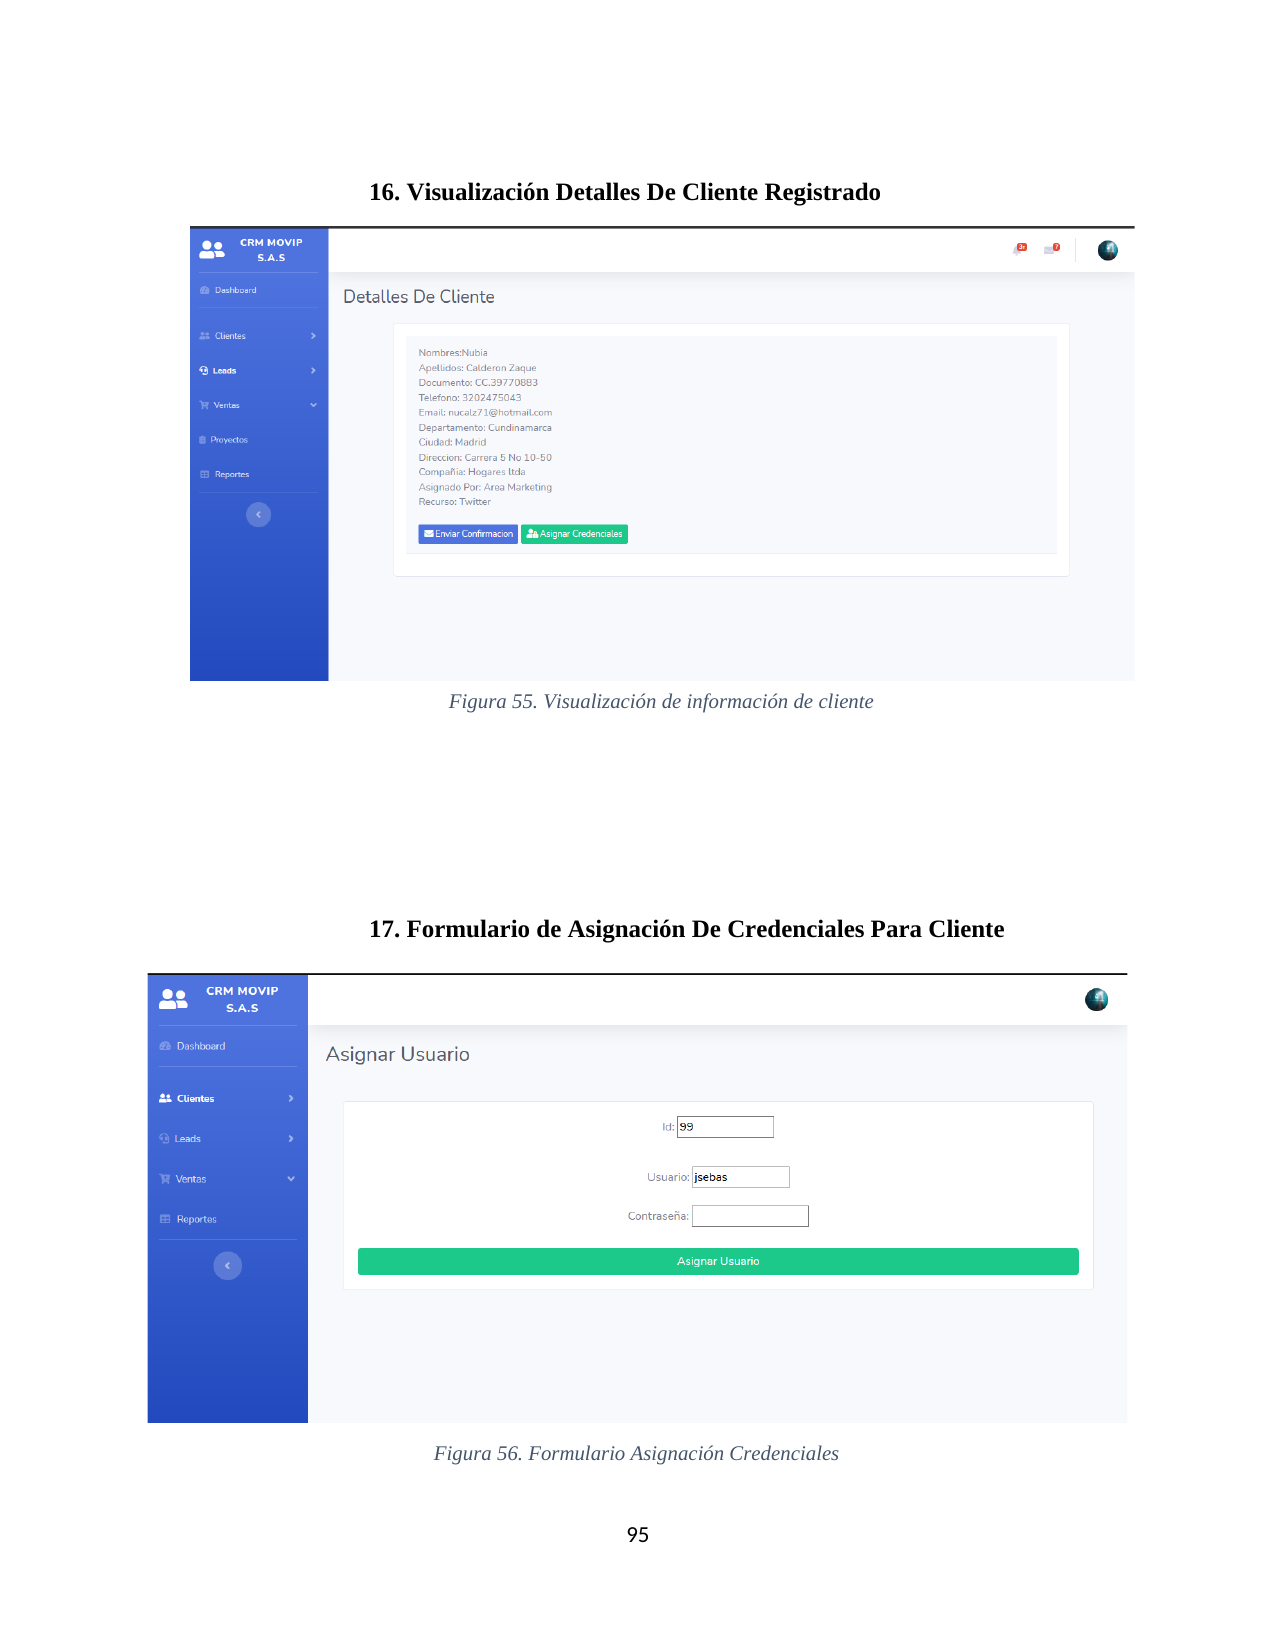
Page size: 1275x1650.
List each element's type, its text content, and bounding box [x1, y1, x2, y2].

picture [147, 973, 1128, 1423]
list Visualización Detalles De Cliente Registrado [369, 177, 1127, 206]
picture [190, 226, 1135, 681]
list Formulario de Asignación De Credenciales Para Cliente [369, 914, 1127, 943]
